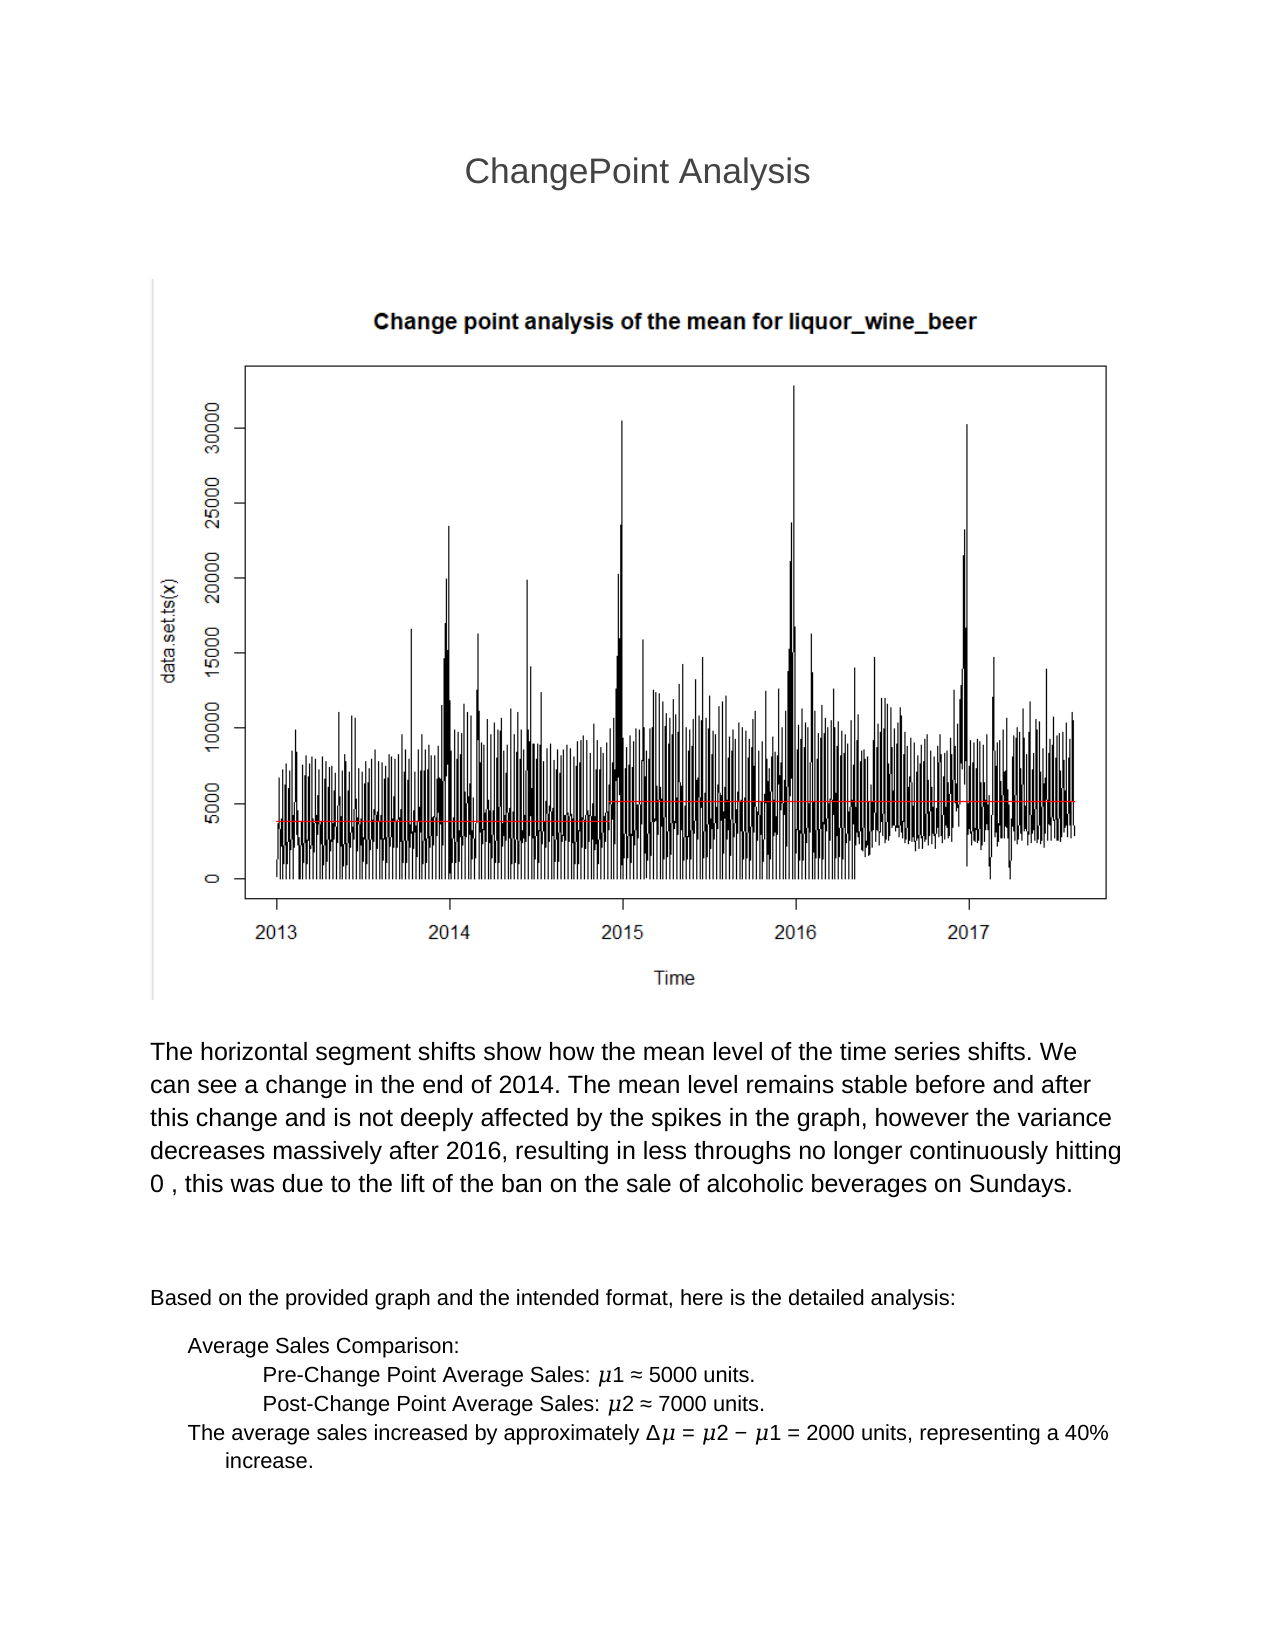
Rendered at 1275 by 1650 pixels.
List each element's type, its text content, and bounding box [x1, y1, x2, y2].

list The average sales increased by approximately Δ𝜇 = 𝜇2 − 𝜇1 = 2000 units, representing a 40% increase. [187, 1419, 1125, 1473]
list Post-Change Point Average Sales: 𝜇2 ≈ 7000 units. [262, 1390, 1125, 1416]
subtitle ChangePoint Analysis [150, 150, 1125, 191]
picture [150, 279, 1122, 1000]
text The horizontal segment shifts show how the mean level of the time series shifts. We can see a change in the end of 2014. The mean level remains stable before and after this change and is not deeply affected by the spikes in the graph, however the variance decreases massively after 2016, resulting in less throughs no longer continuously hitting 0 , this was due to the lift of the ban on the sale of alcoholic beverages on Sundays. [150, 1037, 1125, 1197]
list Pre-Change Point Average Sales: 𝜇1 ≈ 5000 units. [262, 1361, 1125, 1387]
text Based on the provided graph and the intended format, here is the detailed analysis: [150, 1285, 1125, 1310]
list Average Sales Comparison: [187, 1332, 1125, 1358]
